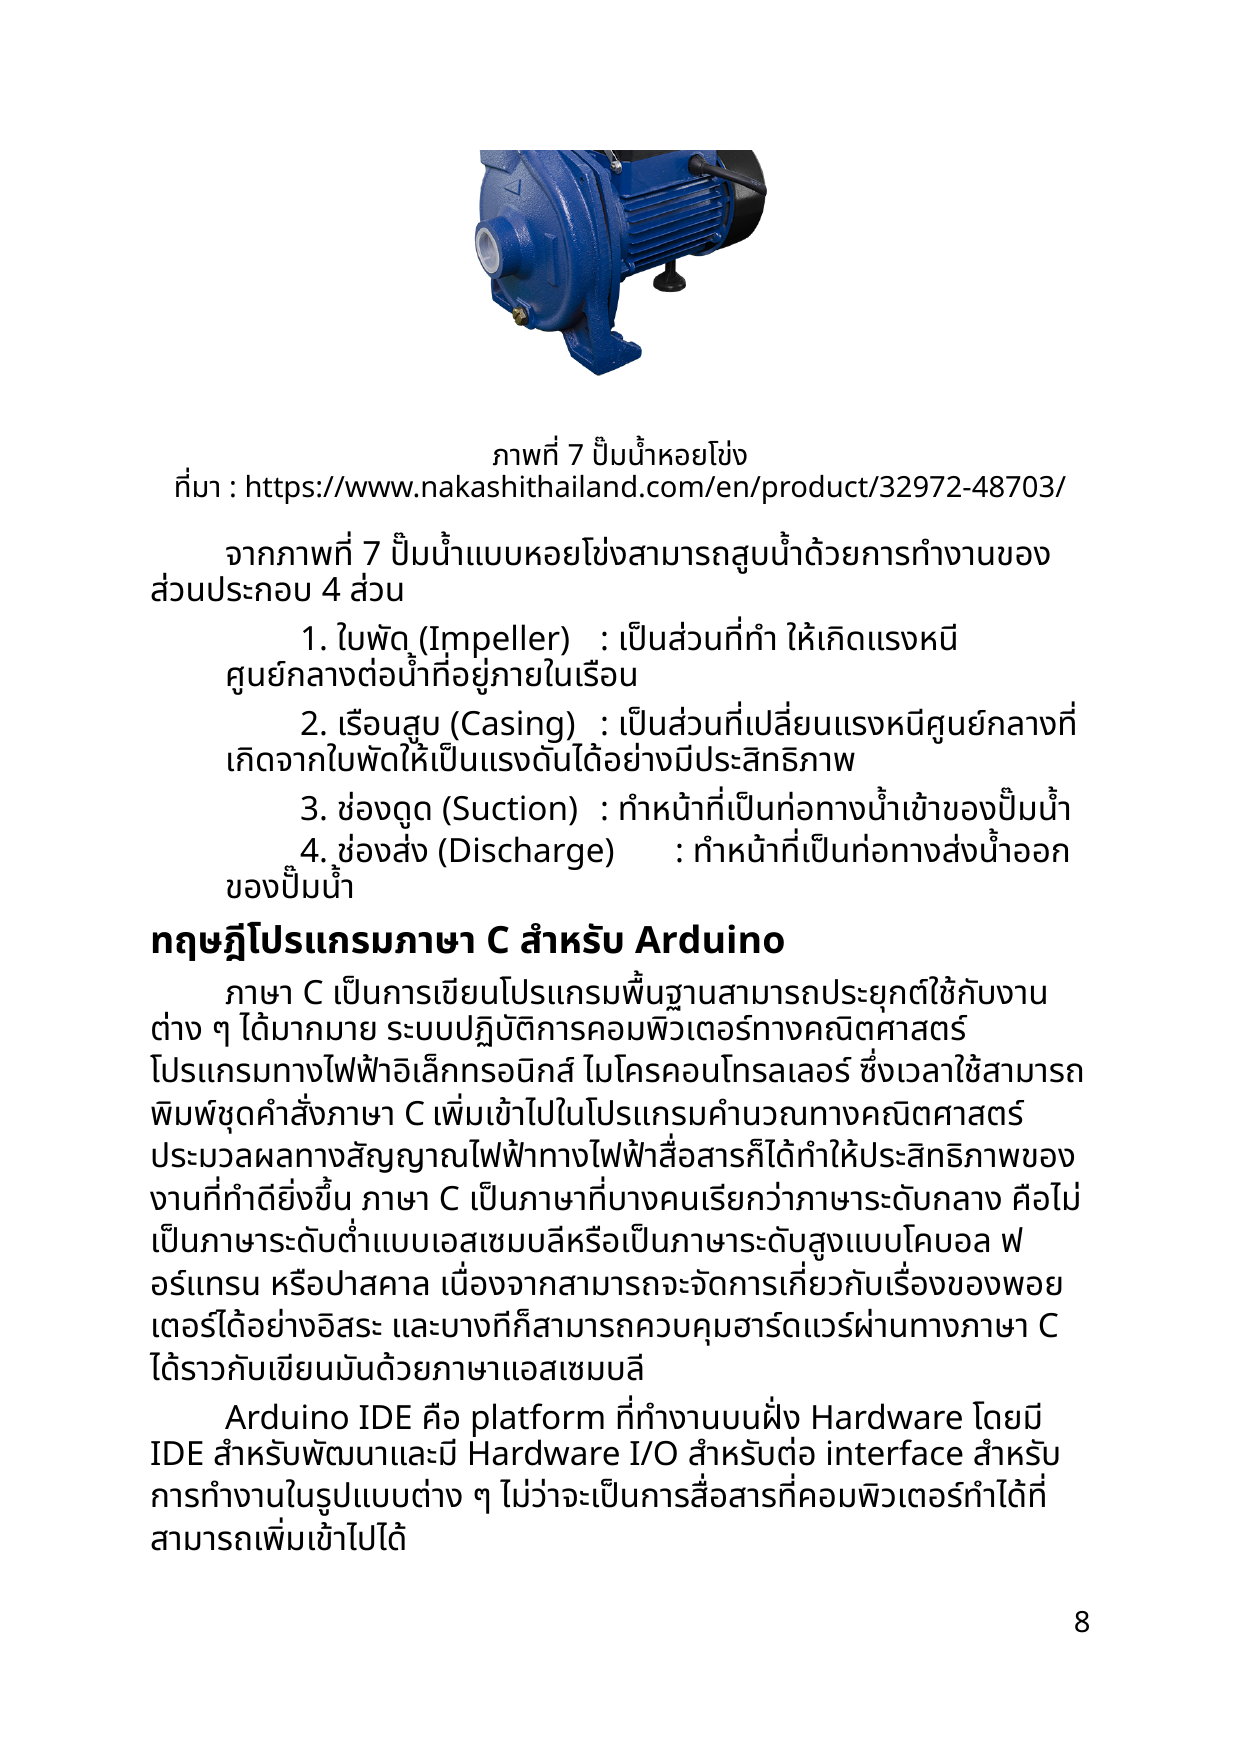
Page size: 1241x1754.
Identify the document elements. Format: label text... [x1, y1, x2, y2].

text Arduino IDE คือ platform ที่ทำงานบนฝั่ง Hardware โดยมี IDE สำหรับพัฒนาและมี Hardware I/O สำหรับต่อ interface สำหรับการทำงานในรูปแบบต่าง ๆ ไม่ว่าจะเป็นการสื่อสารที่คอมพิวเตอร์ทำได้ที่สามารถเพิ่มเข้าไปได้ [150, 1395, 1090, 1565]
text จากภาพที่ 7 ปั๊มน้ำแบบหอยโข่งสามารถสูบน้ำด้วยการทำงานของส่วนประกอบ 4 ส่วน [150, 531, 1090, 616]
text 3. ช่องดูด (Suction) : ทำหน้าที่เป็นท่อทางน้ำเข้าของปั๊มน้ำ [225, 786, 1090, 828]
text 4. ช่องส่ง (Discharge) : ทำหน้าที่เป็นท่อทางส่งน้ำออกของปั๊มน้ำ [225, 828, 1090, 913]
picture [450, 150, 791, 379]
text ภาษา C เป็นการเขียนโปรแกรมพื้นฐานสามารถประยุกต์ใช้กับงานต่าง ๆ ได้มากมาย ระบบปฏิบัติการคอมพิวเตอร์ทางคณิตศาสตร์ โปรแกรมทางไฟฟ้าอิเล็กทรอนิกส์ ไมโครคอนโทรลเลอร์ ซึ่งเวลาใช้สามารถพิมพ์ชุดคำสั่งภาษา Cเพิ่มเข้าไปในโปรแกรมคำนวณทางคณิตศาสตร์ ประมวลผลทางสัญญาณไฟฟ้าทางไฟฟ้าสื่อสารก็ได้ทำให้ประสิทธิภาพของงานที่ทำดียิ่งขึ้น ภาษา C เป็นภาษาที่บางคนเรียกว่าภาษาระดับกลาง คือไม่เป็นภาษาระดับต่ำแบบเอสเซมบลีหรือเป็นภาษาระดับสูงแบบโคบอล ฟอร์แทรน หรือปาสคาล เนื่องจากสามารถจะจัดการเกี่ยวกับเรื่องของพอยเตอร์ได้อย่างอิสระ และบางทีก็สามารถควบคุมฮาร์ดแวร์ผ่านทางภาษา C ได้ราวกับเขียนมันด้วยภาษาแอสเซมบลี [150, 970, 1090, 1395]
subtitle ทฤษฎีโปรแกรมภาษา C สำหรับ Arduino [150, 913, 1090, 970]
text 2. เรือนสูบ (Casing) : เป็นส่วนที่เปลี่ยนแรงหนีศูนย์กลางที่เกิดจากใบพัดให้เป็นแรงดันได้อย่างมีประสิทธิภาพ [225, 701, 1090, 786]
text ภาพที่ 7 ปั๊มน้ำหอยโข่ง ที่มา : https://www.nakashithailand.com/en/product/32972-48703/ [150, 436, 1090, 510]
text 1. ใบพัด (Impeller) : เป็นส่วนที่ทำ ให้เกิดแรงหนีศูนย์กลางต่อน้ำที่อยู่ภายในเรือน [225, 616, 1090, 701]
